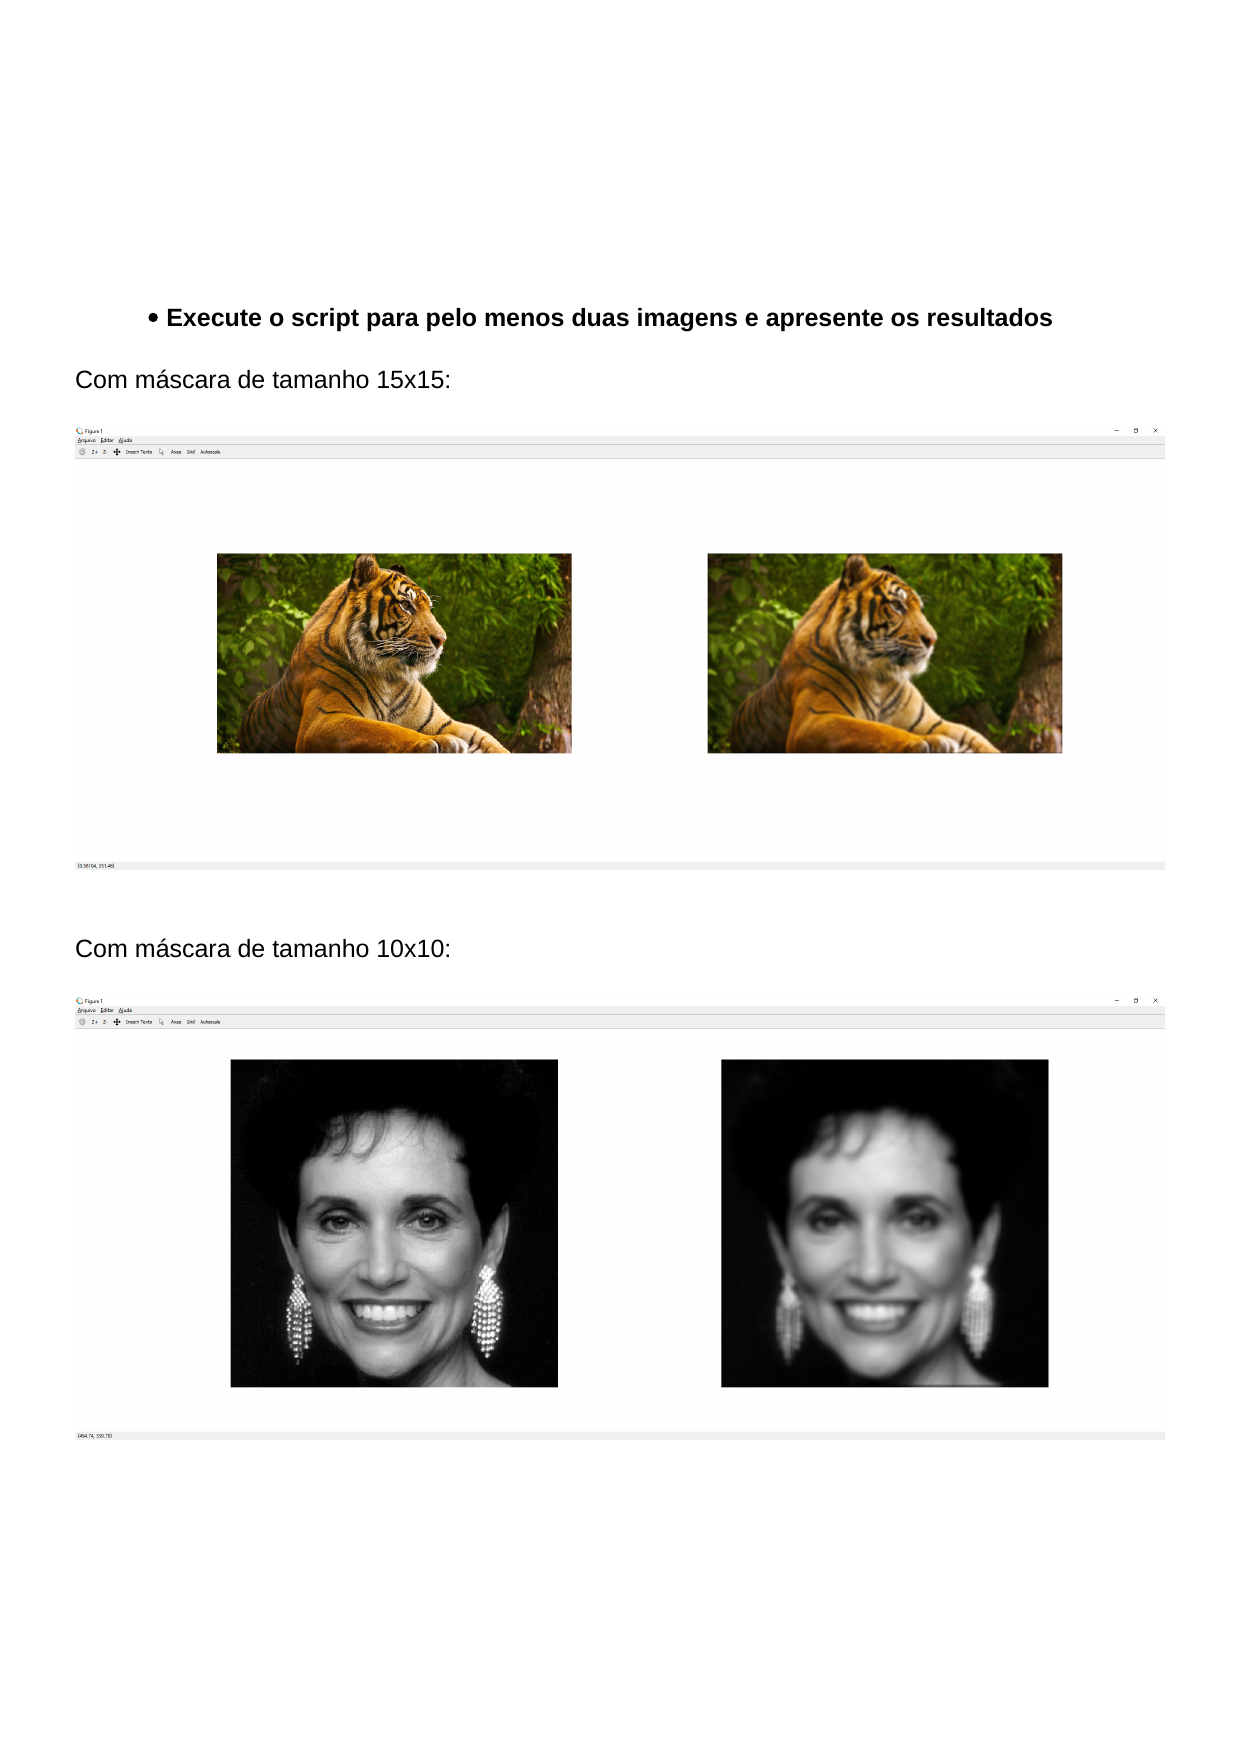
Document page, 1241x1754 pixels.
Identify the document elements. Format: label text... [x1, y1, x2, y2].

text Com máscara de tamanho 15x15: [75, 365, 1165, 394]
picture [75, 427, 1166, 870]
picture [75, 996, 1166, 1440]
text Com máscara de tamanho 10x10: [75, 934, 1165, 963]
text Execute o script para pelo menos duas imagens e apresente os resultados [149, 274, 1165, 332]
